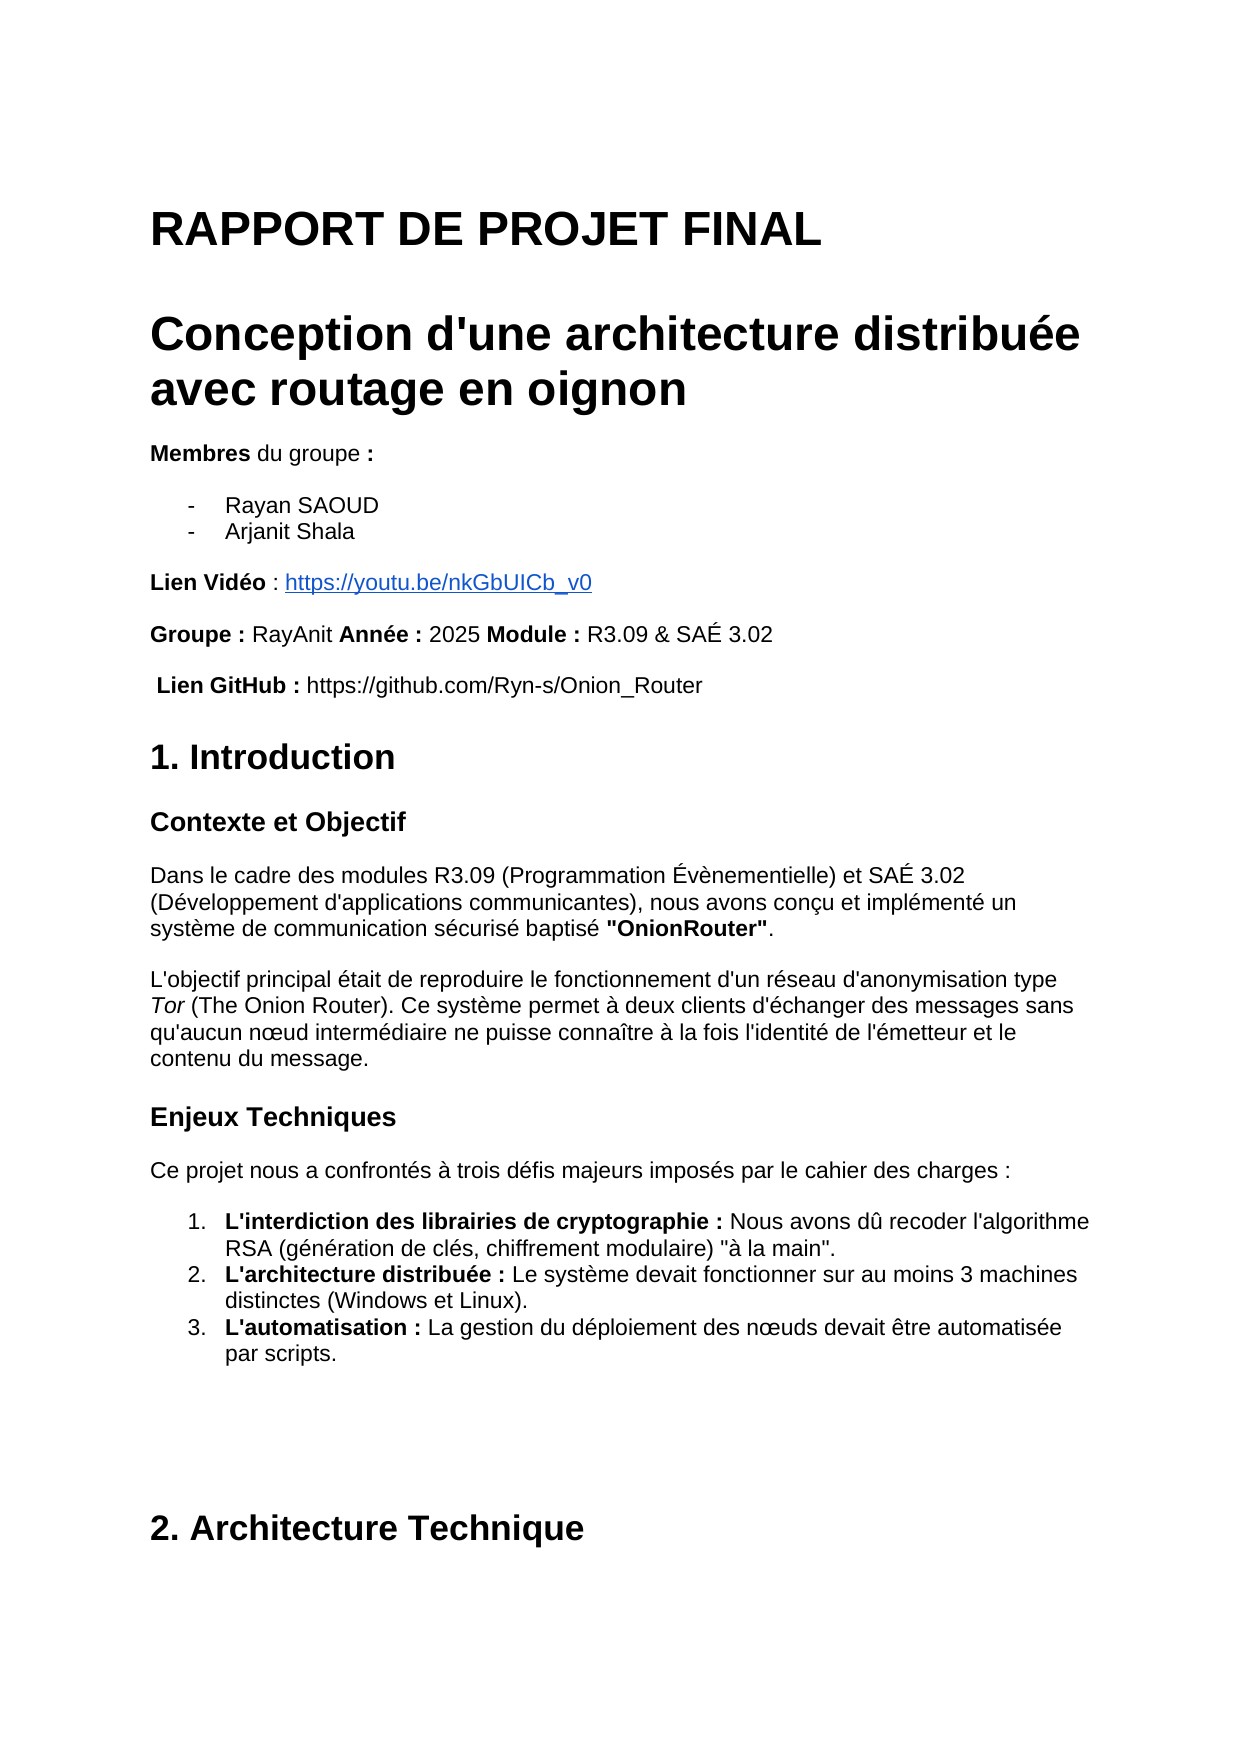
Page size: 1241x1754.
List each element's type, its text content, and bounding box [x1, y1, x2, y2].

subtitle 1. Introduction [150, 736, 1090, 777]
list L'architecture distribuée : Le système devait fonctionner sur au moins 3 machines distinctes (Windows et Linux). [187, 1261, 1090, 1314]
subtitle RAPPORT DE PROJET FINAL [150, 200, 1090, 255]
subtitle Enjeux Techniques [150, 1101, 1090, 1132]
list Arjanit Shala [187, 518, 1090, 544]
list Rayan SAOUD [187, 492, 1090, 518]
list L'interdiction des librairies de cryptographie : Nous avons dû recoder l'algorithme RSA (génération de clés, chiffrement modulaire) "à la main". [187, 1208, 1090, 1261]
text Membres du groupe : [150, 440, 1090, 467]
subtitle Contexte et Objectif [150, 806, 1090, 837]
text L'objectif principal était de reproduire le fonctionnement d'un réseau d'anonymisation type Tor (The Onion Router). Ce système permet à deux clients d'échanger des messages sans qu'aucun nœud intermédiaire ne puisse connaître à la fois l'identité de l'émetteur et le contenu du message. [150, 966, 1090, 1072]
subtitle Conception d'une architecture distribuée avec routage en oignon [150, 305, 1090, 415]
text Lien GitHub : https://github.com/Ryn-s/Onion_Router [150, 672, 1090, 698]
text Lien Vidéo : https://youtu.be/nkGbUICb_v0 [150, 569, 1090, 596]
list L'automatisation : La gestion du déploiement des nœuds devait être automatisée par scripts. [187, 1314, 1090, 1366]
text Groupe : RayAnit Année : 2025 Module : R3.09 & SAÉ 3.02 [150, 621, 1090, 647]
text Dans le cadre des modules R3.09 (Programmation Évènementielle) et SAÉ 3.02 (Développement d'applications communicantes), nous avons conçu et implémenté un système de communication sécurisé baptisé "OnionRouter". [150, 862, 1090, 941]
text Ce projet nous a confrontés à trois défis majeurs imposés par le cahier des charges : [150, 1157, 1090, 1183]
subtitle 2. Architecture Technique [150, 1507, 1090, 1547]
